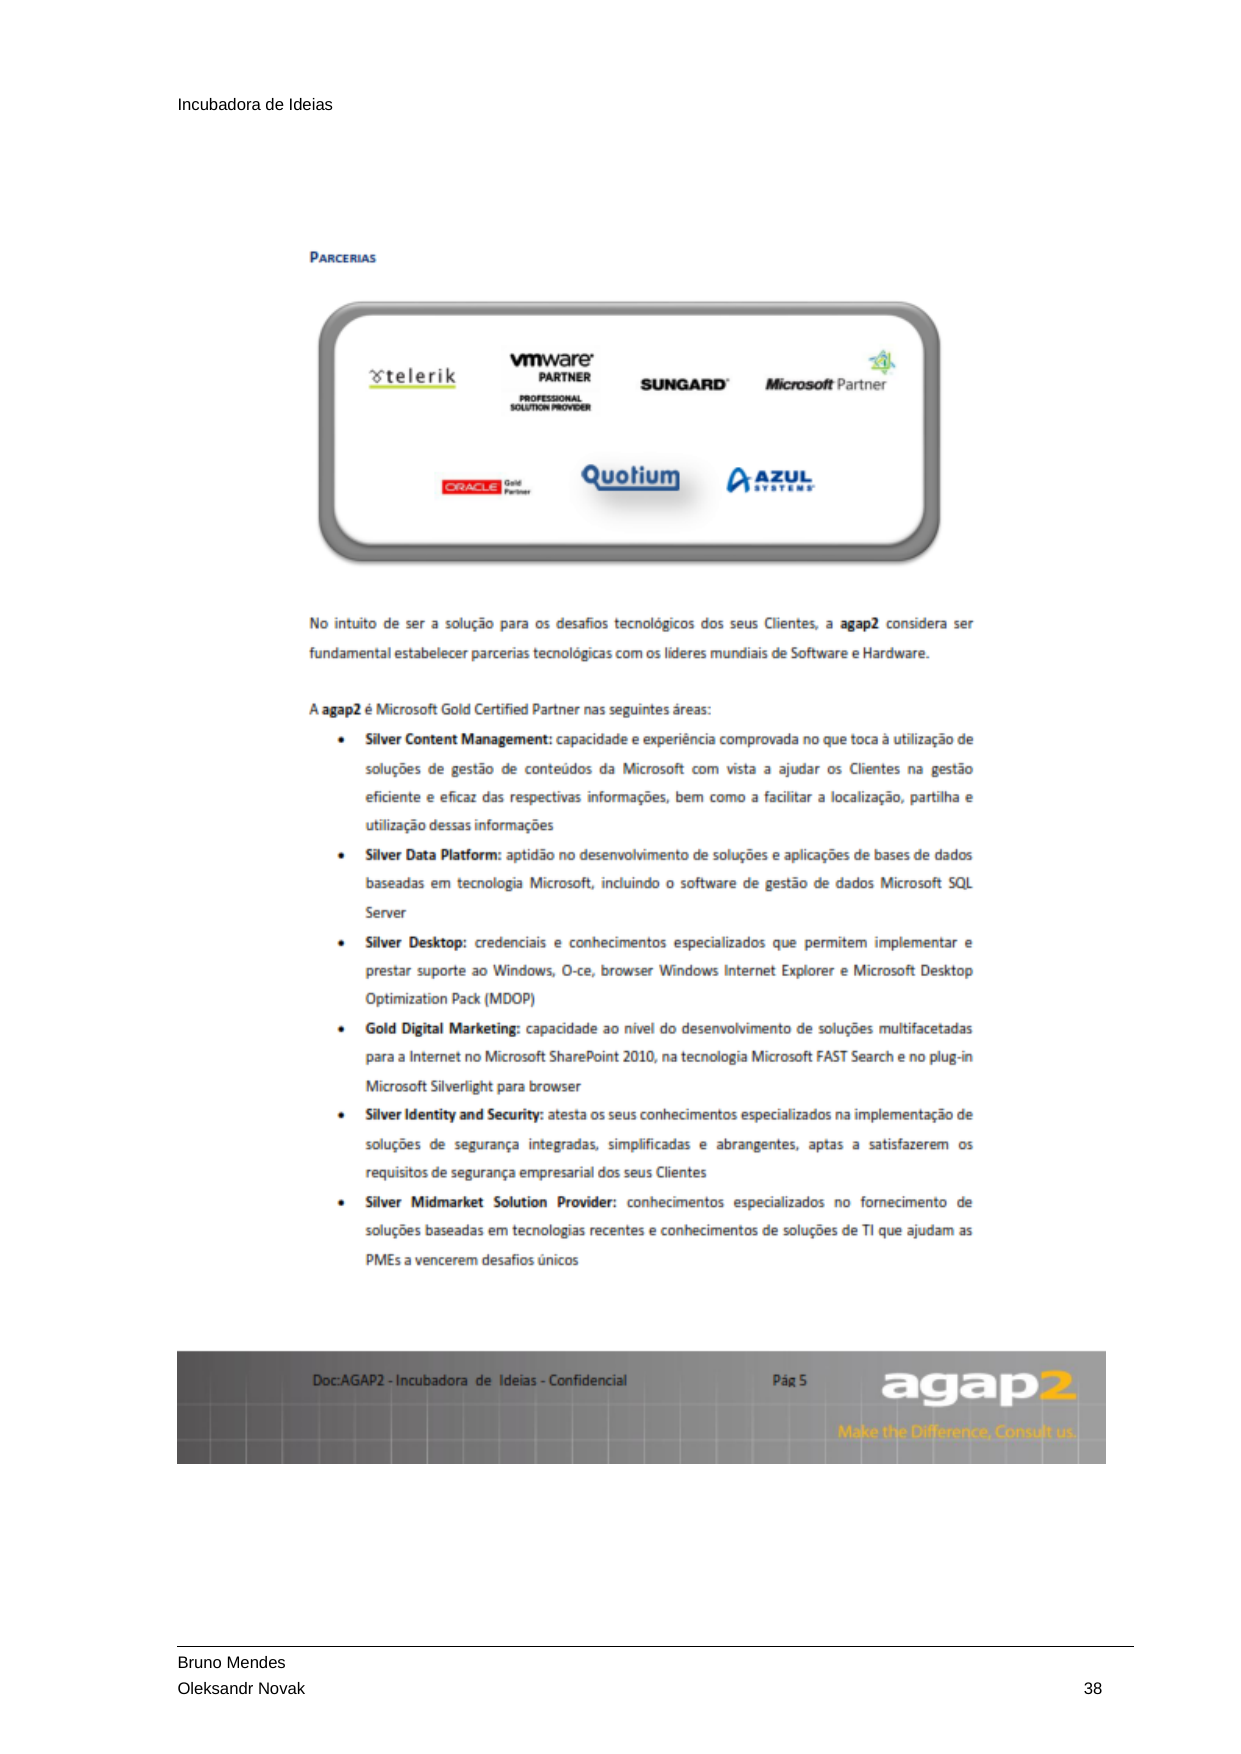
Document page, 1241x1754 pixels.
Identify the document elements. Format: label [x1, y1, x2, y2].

picture [177, 147, 1106, 1464]
